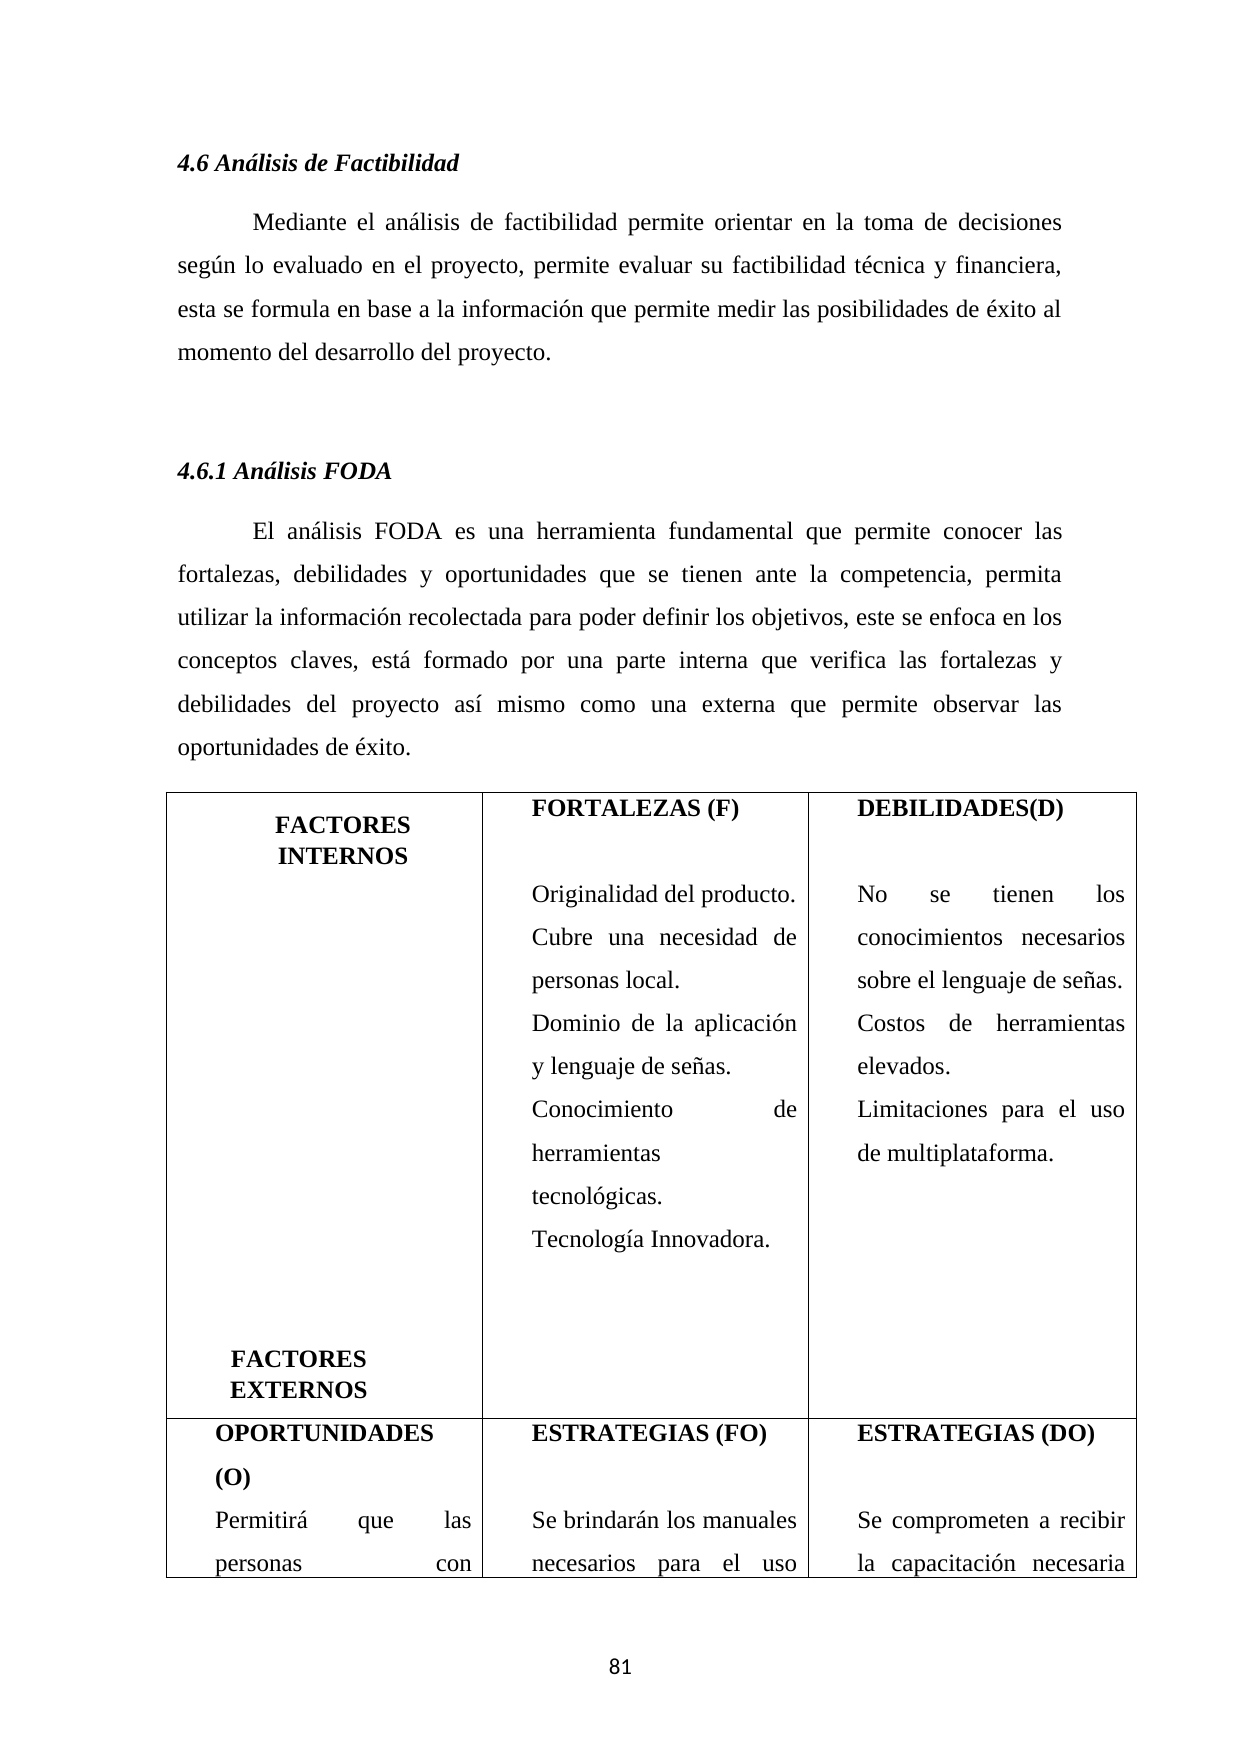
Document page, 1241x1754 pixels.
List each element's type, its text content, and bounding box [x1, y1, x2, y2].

list 4.6 Análisis de Factibilidad [177, 148, 1063, 176]
text El análisis FODA es una herramienta fundamental que permite conocer las fortalezas, debilidades y oportunidades que se tienen ante la competencia, permita utilizar la información recolectada para poder definir los objetivos, este se enfoca en los conceptos claves, está formado por una parte interna que verifica las fortalezas y debilidades del proyecto así mismo como una externa que permite observar las oportunidades de éxito. [177, 516, 1063, 761]
list 4.6.1 Análisis FODA [177, 456, 1063, 485]
table_header FORTALEZAS (F) Originalidad del producto. Cubre una necesidad de personas local. Dominio de la aplicación y lenguaje de señas. Conocimiento de herramientas tecnológicas. Tecnología Innovadora. [483, 793, 808, 1417]
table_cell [167, 1419, 482, 1577]
text Mediante el análisis de factibilidad permite orientar en la toma de decisiones según lo evaluado en el proyecto, permite evaluar su factibilidad técnica y financiera, esta se formula en base a la información que permite medir las posibilidades de éxito al momento del desarrollo del proyecto. [177, 207, 1063, 366]
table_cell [483, 1419, 808, 1577]
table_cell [809, 1419, 1136, 1577]
table_header DEBILIDADES(D) No se tienen los conocimientos necesarios sobre el lenguaje de señas. Costos de herramientas elevados. Limitaciones para el uso de multiplataforma. [809, 793, 1136, 1417]
table_header [167, 793, 482, 1417]
